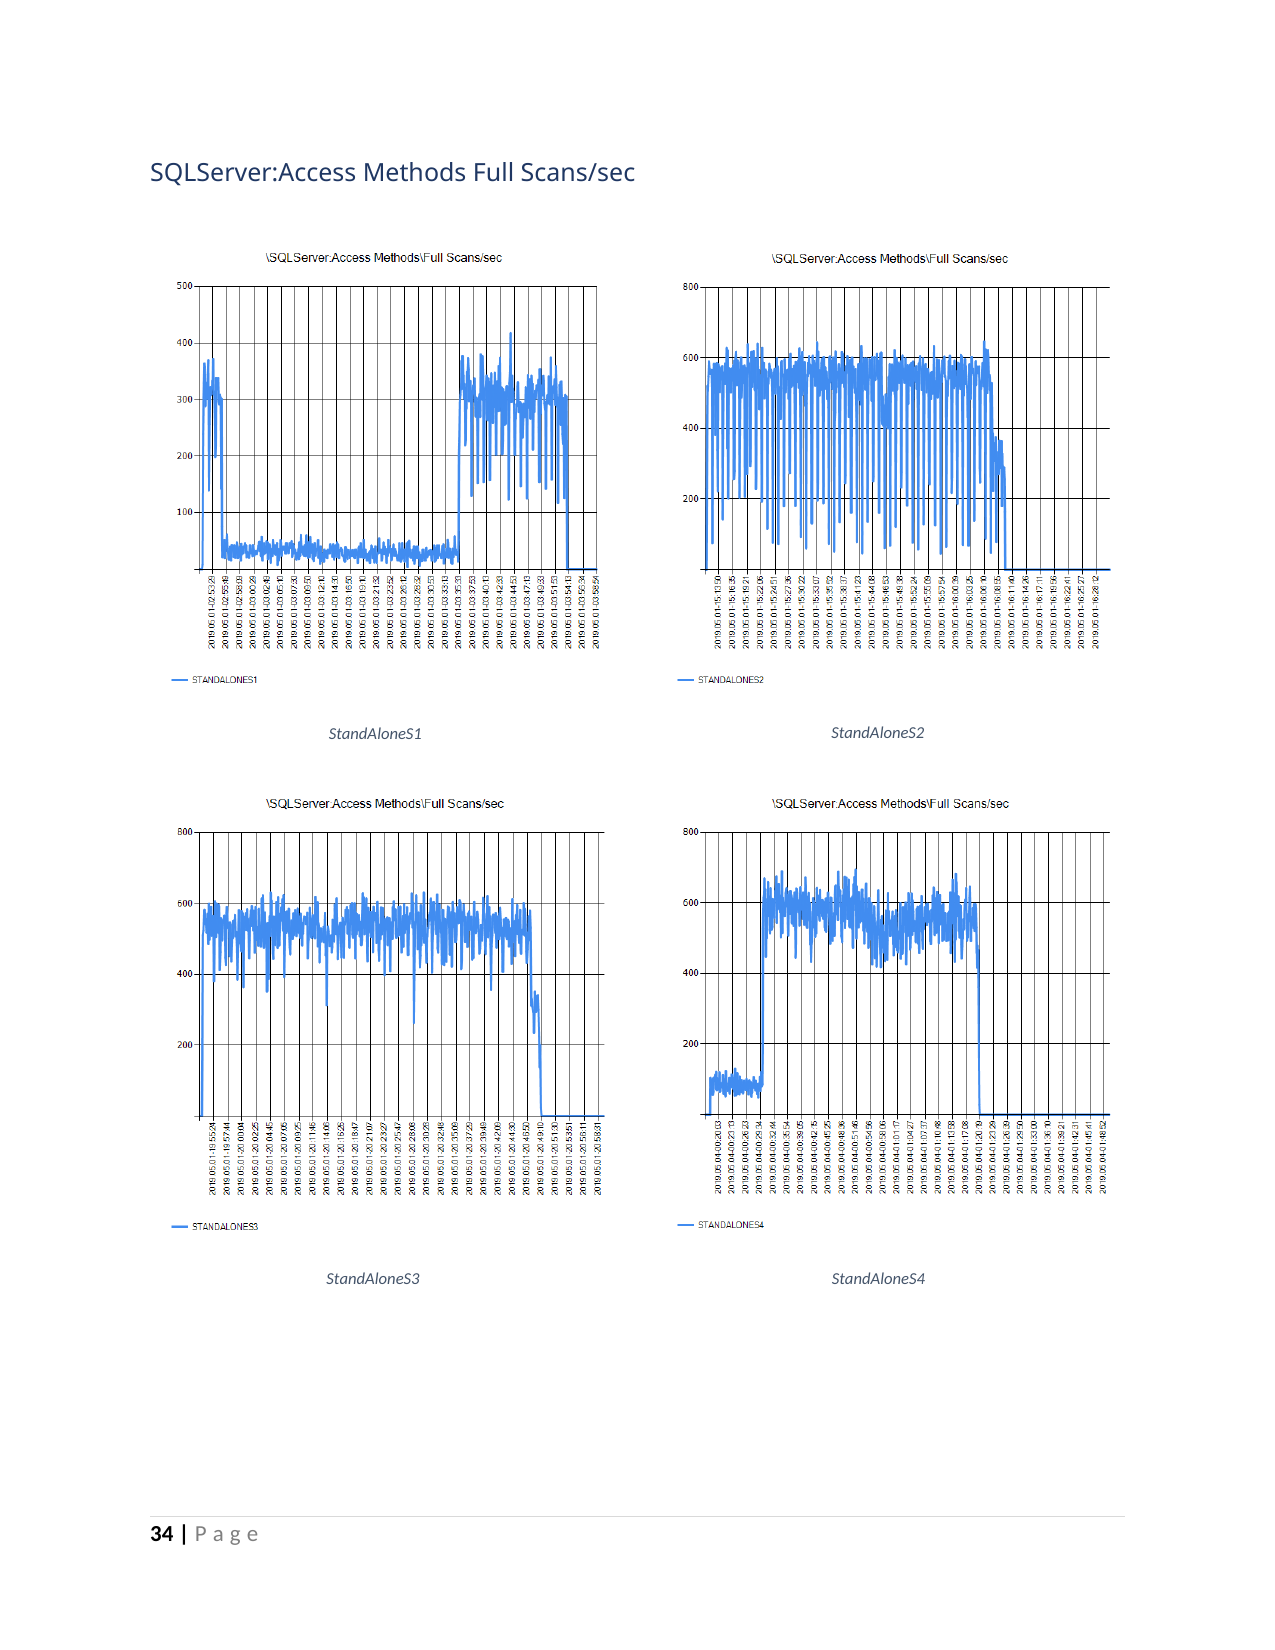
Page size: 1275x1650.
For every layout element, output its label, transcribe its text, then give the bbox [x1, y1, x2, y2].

picture [656, 781, 1124, 1249]
picture [150, 236, 618, 704]
picture [656, 236, 1124, 704]
picture [150, 781, 620, 1251]
subtitle SQLServer:Access Methods Full Scans/sec [150, 154, 1125, 188]
